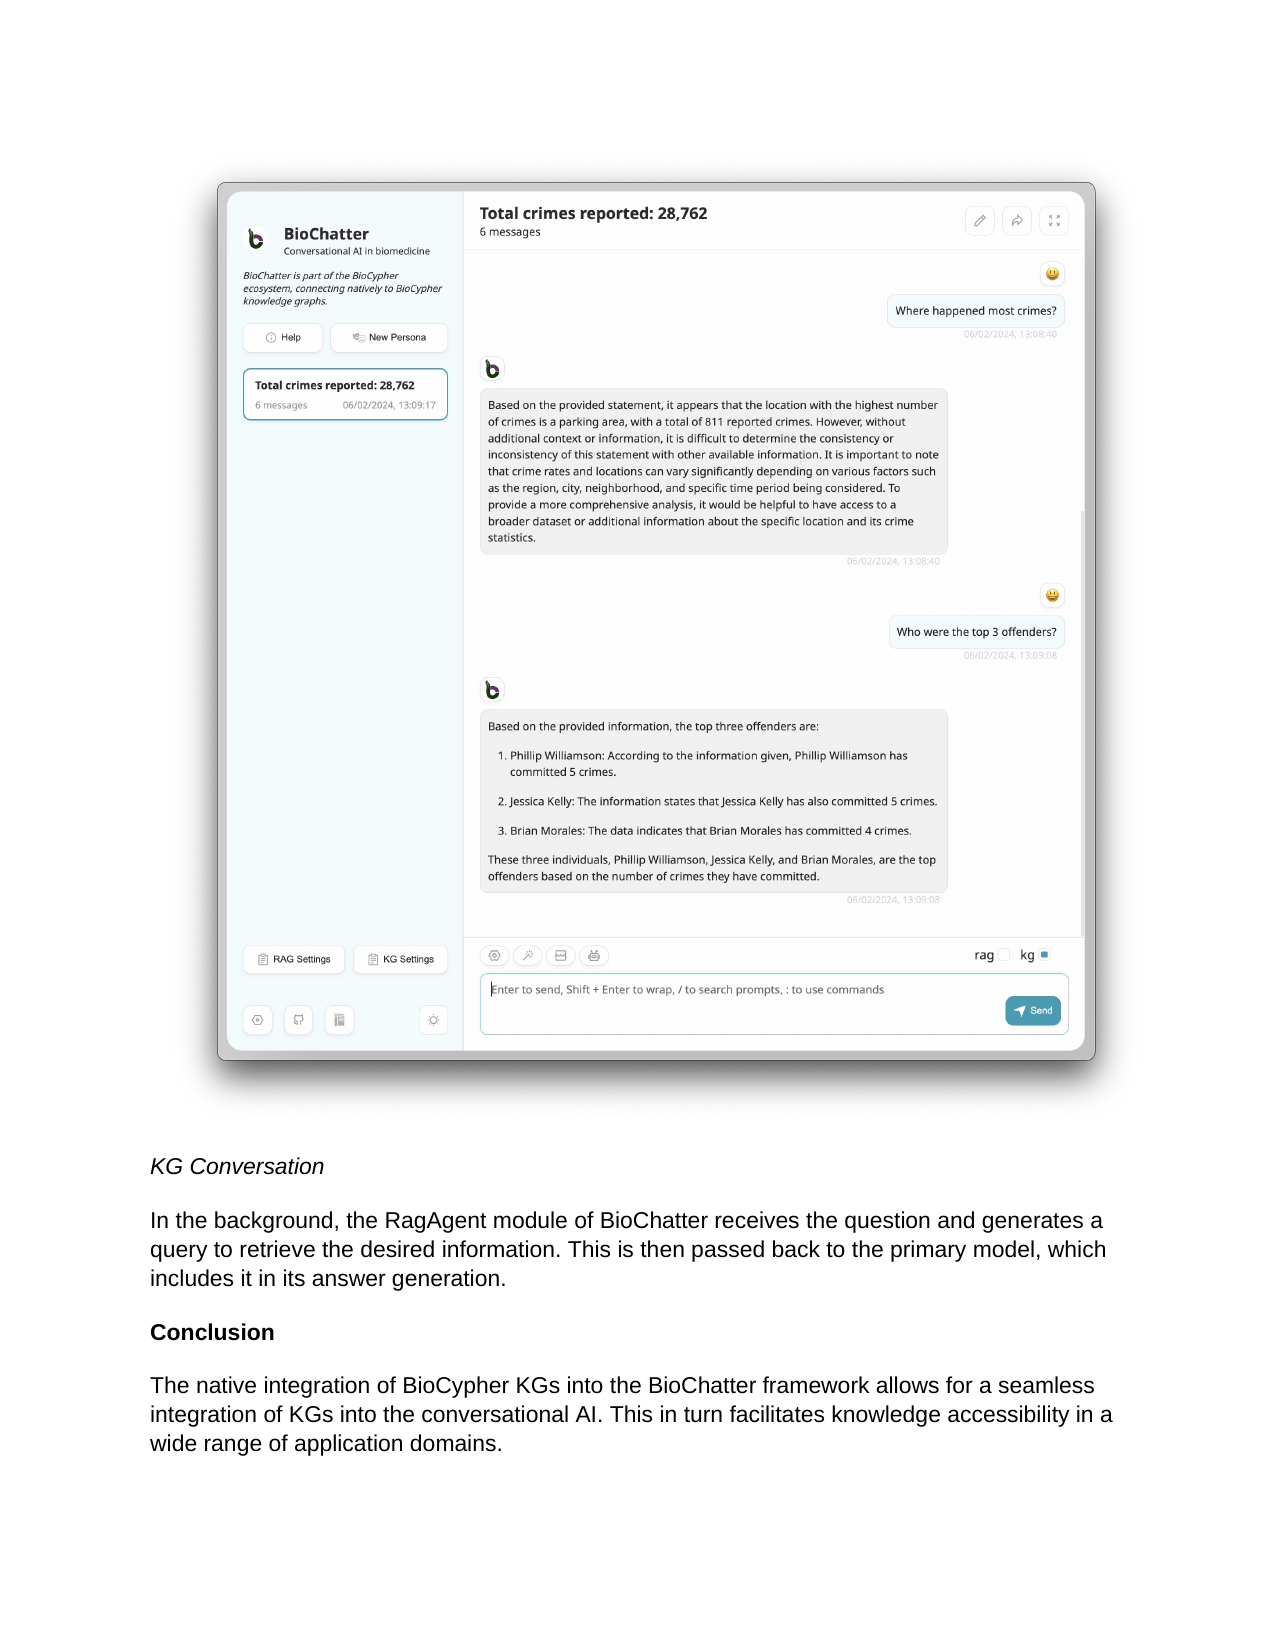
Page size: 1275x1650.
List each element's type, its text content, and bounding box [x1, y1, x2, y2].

subtitle Conclusion [150, 1318, 1125, 1345]
text In the background, the RagAgent module of BioChatter receives the question and generates a query to retrieve the desired information. This is then passed back to the primary model, which includes it in its answer generation. [150, 1207, 1125, 1291]
text The native integration of BioCypher KGs into the BioChatter framework allows for a seamless integration of KGs into the conversational AI. This in turn facilitates knowledge accessibility in a wide range of application domains. [150, 1372, 1125, 1457]
text KG Conversation [150, 1153, 1125, 1179]
picture [168, 150, 1144, 1125]
